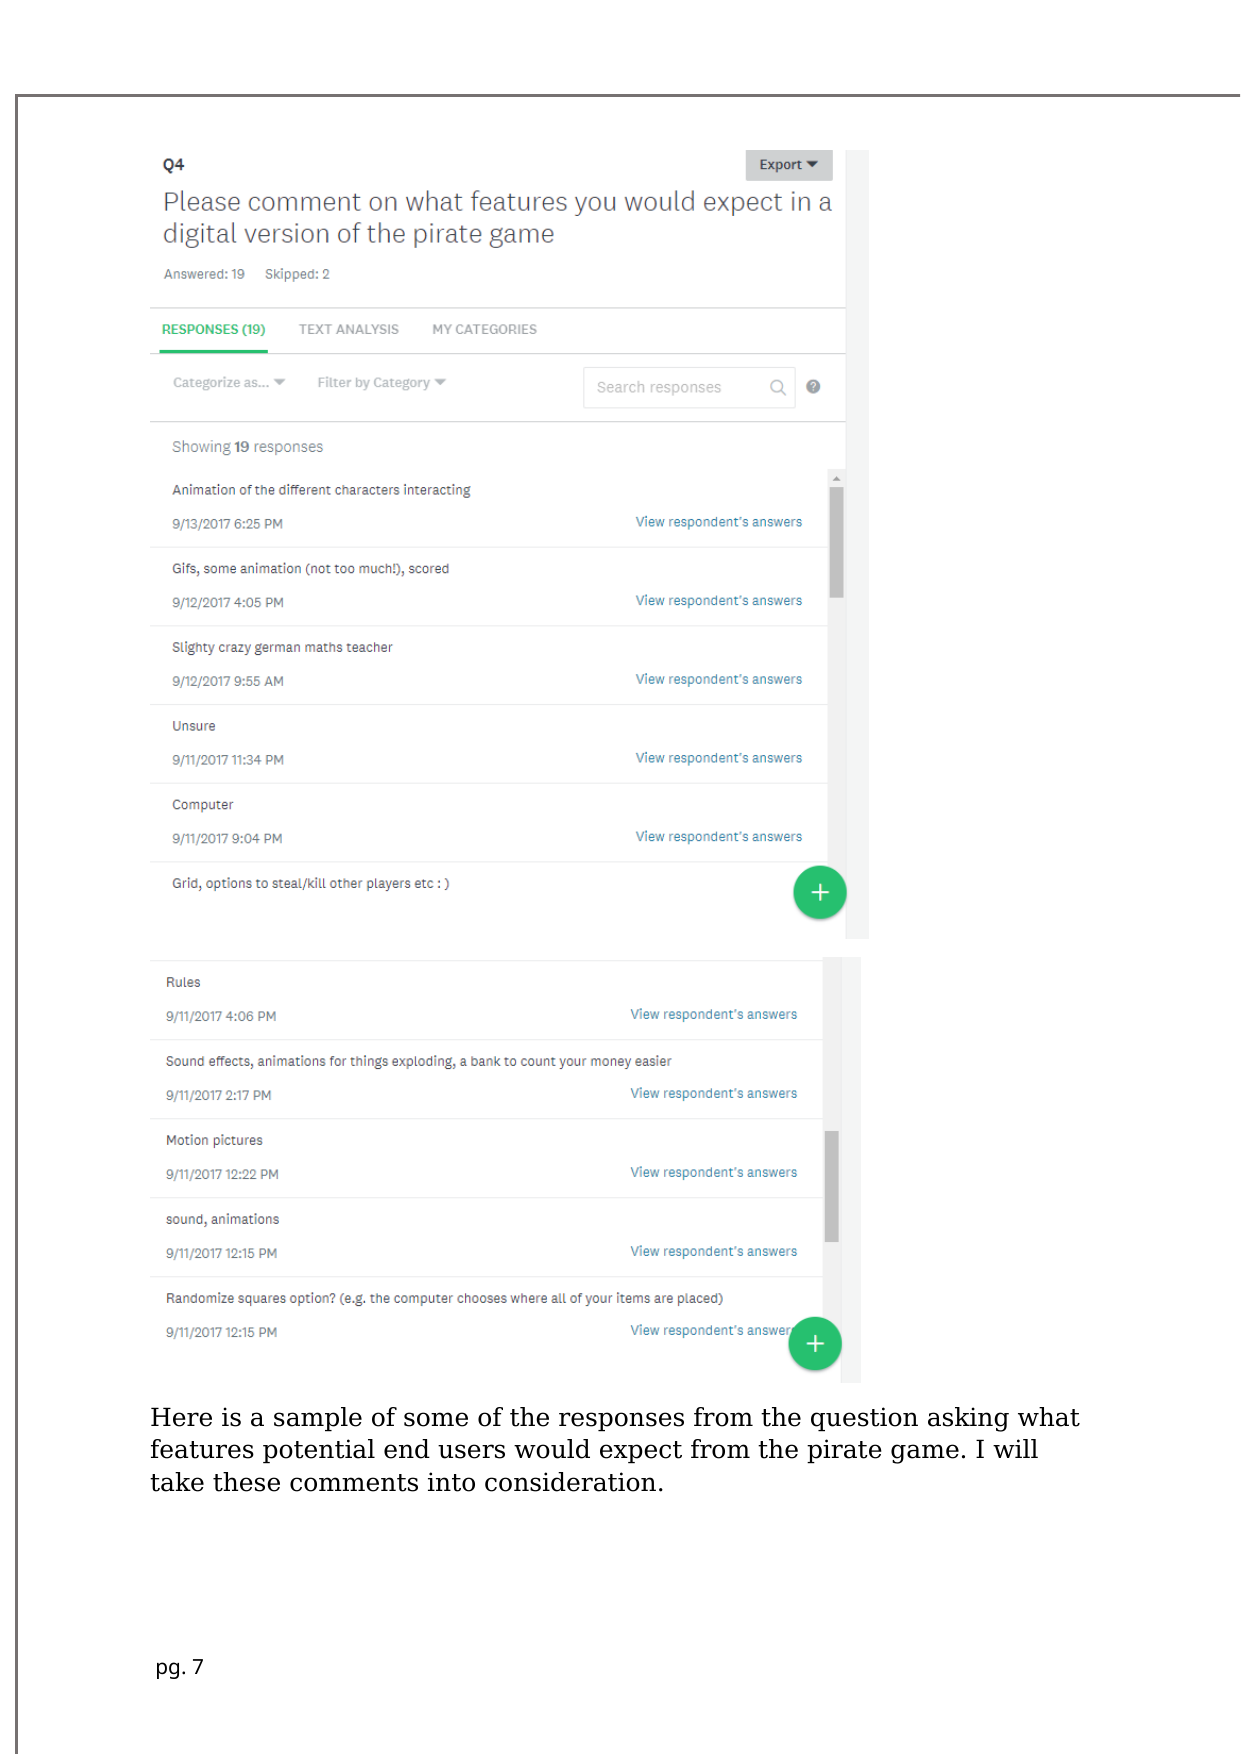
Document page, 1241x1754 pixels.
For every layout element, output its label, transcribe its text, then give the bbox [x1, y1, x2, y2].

text Here is a sample of some of the responses from the question asking what features potential end users would expect from the pirate game. I will take these comments into consideration. [150, 1401, 1090, 1496]
picture [150, 957, 861, 1383]
picture [150, 150, 869, 939]
